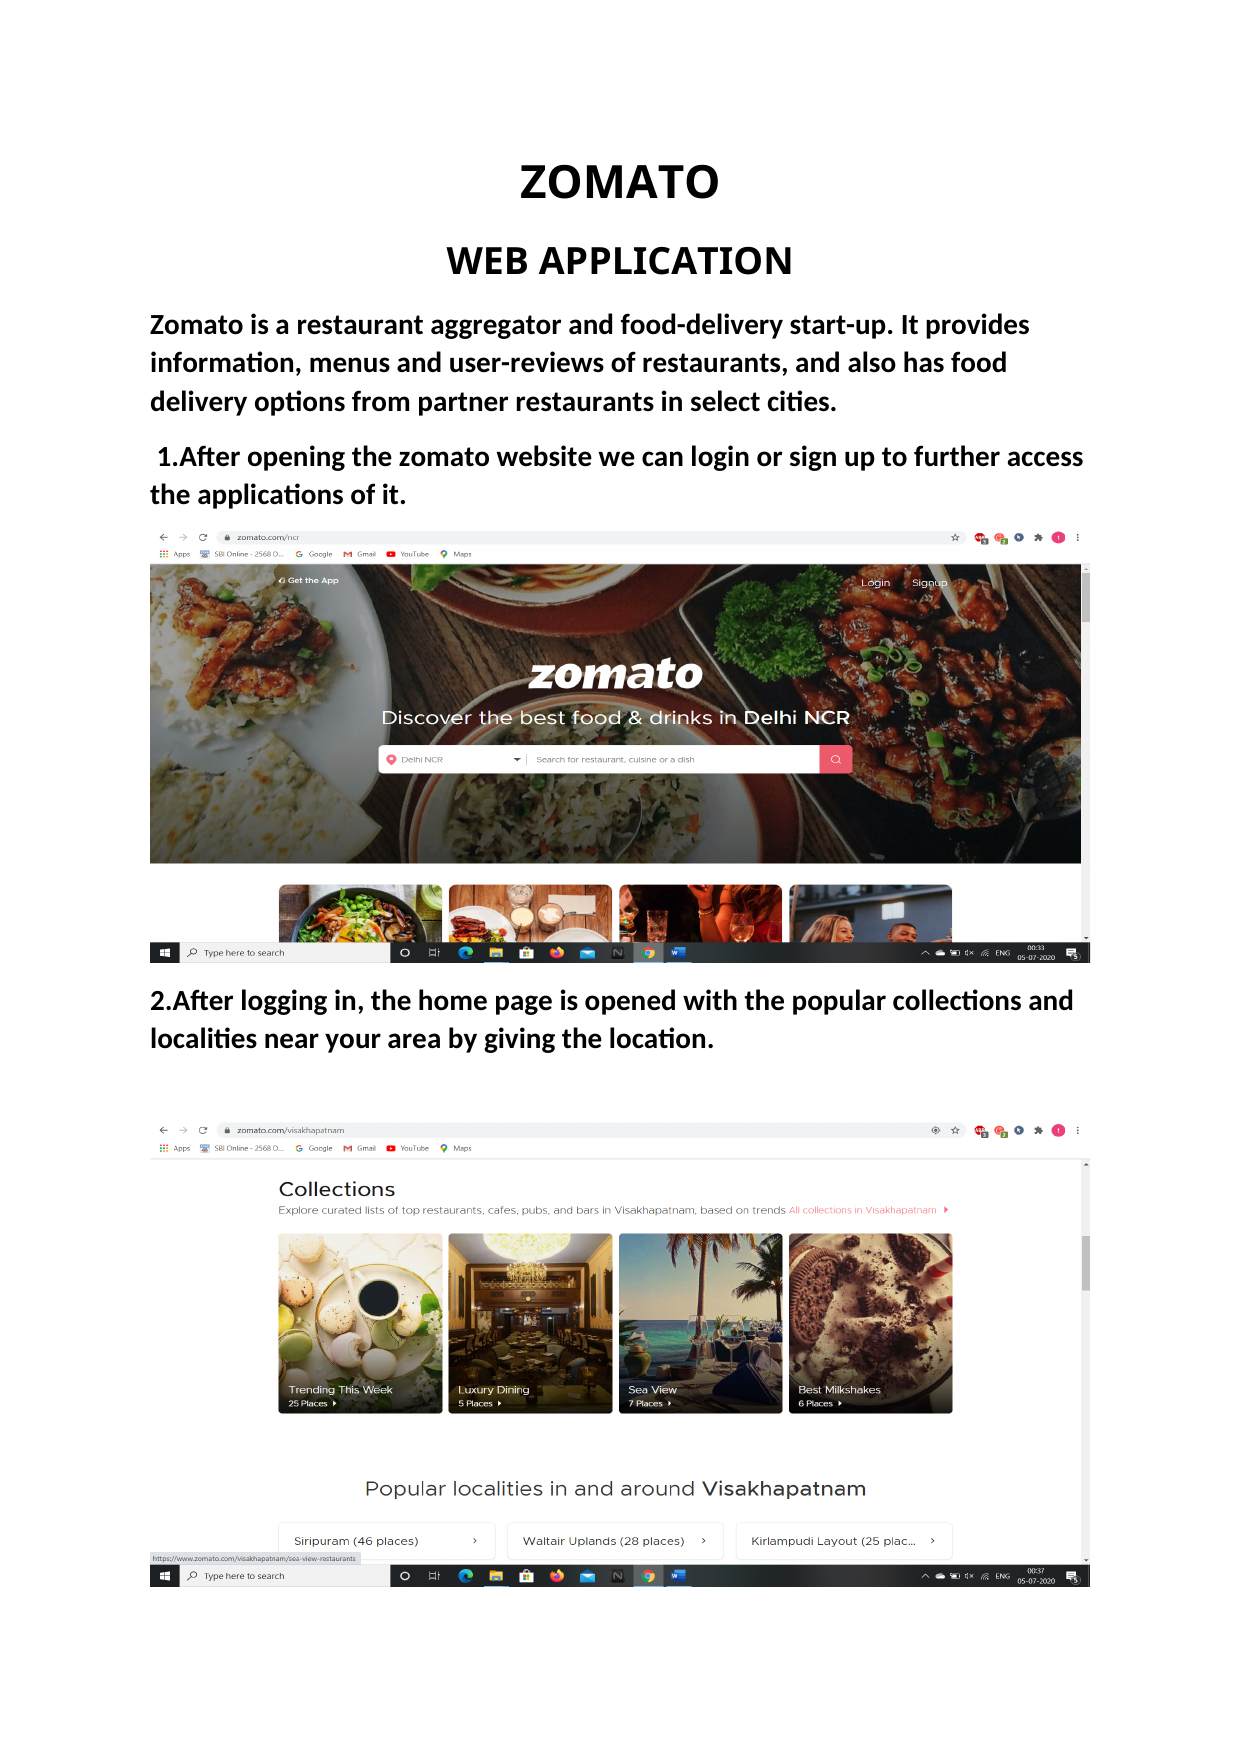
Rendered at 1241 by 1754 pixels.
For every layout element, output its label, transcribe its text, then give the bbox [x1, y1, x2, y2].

picture [150, 531, 1091, 963]
text Zomato is a restaurant aggregator and food-delivery start-up. It provides information, menus and user-reviews of restaurants, and also has food delivery options from partner restaurants in select cities. [150, 306, 1090, 418]
text 2.After logging in, the home page is opened with the popular collections and localities near your area by giving the location. [150, 982, 1090, 1056]
picture [150, 1122, 1090, 1587]
text ZOMATO [150, 150, 1090, 212]
text WEB APPLICATION [150, 234, 1090, 285]
text 1.After opening the zomato website we can login or sign up to further access the applications of it. [150, 438, 1090, 512]
